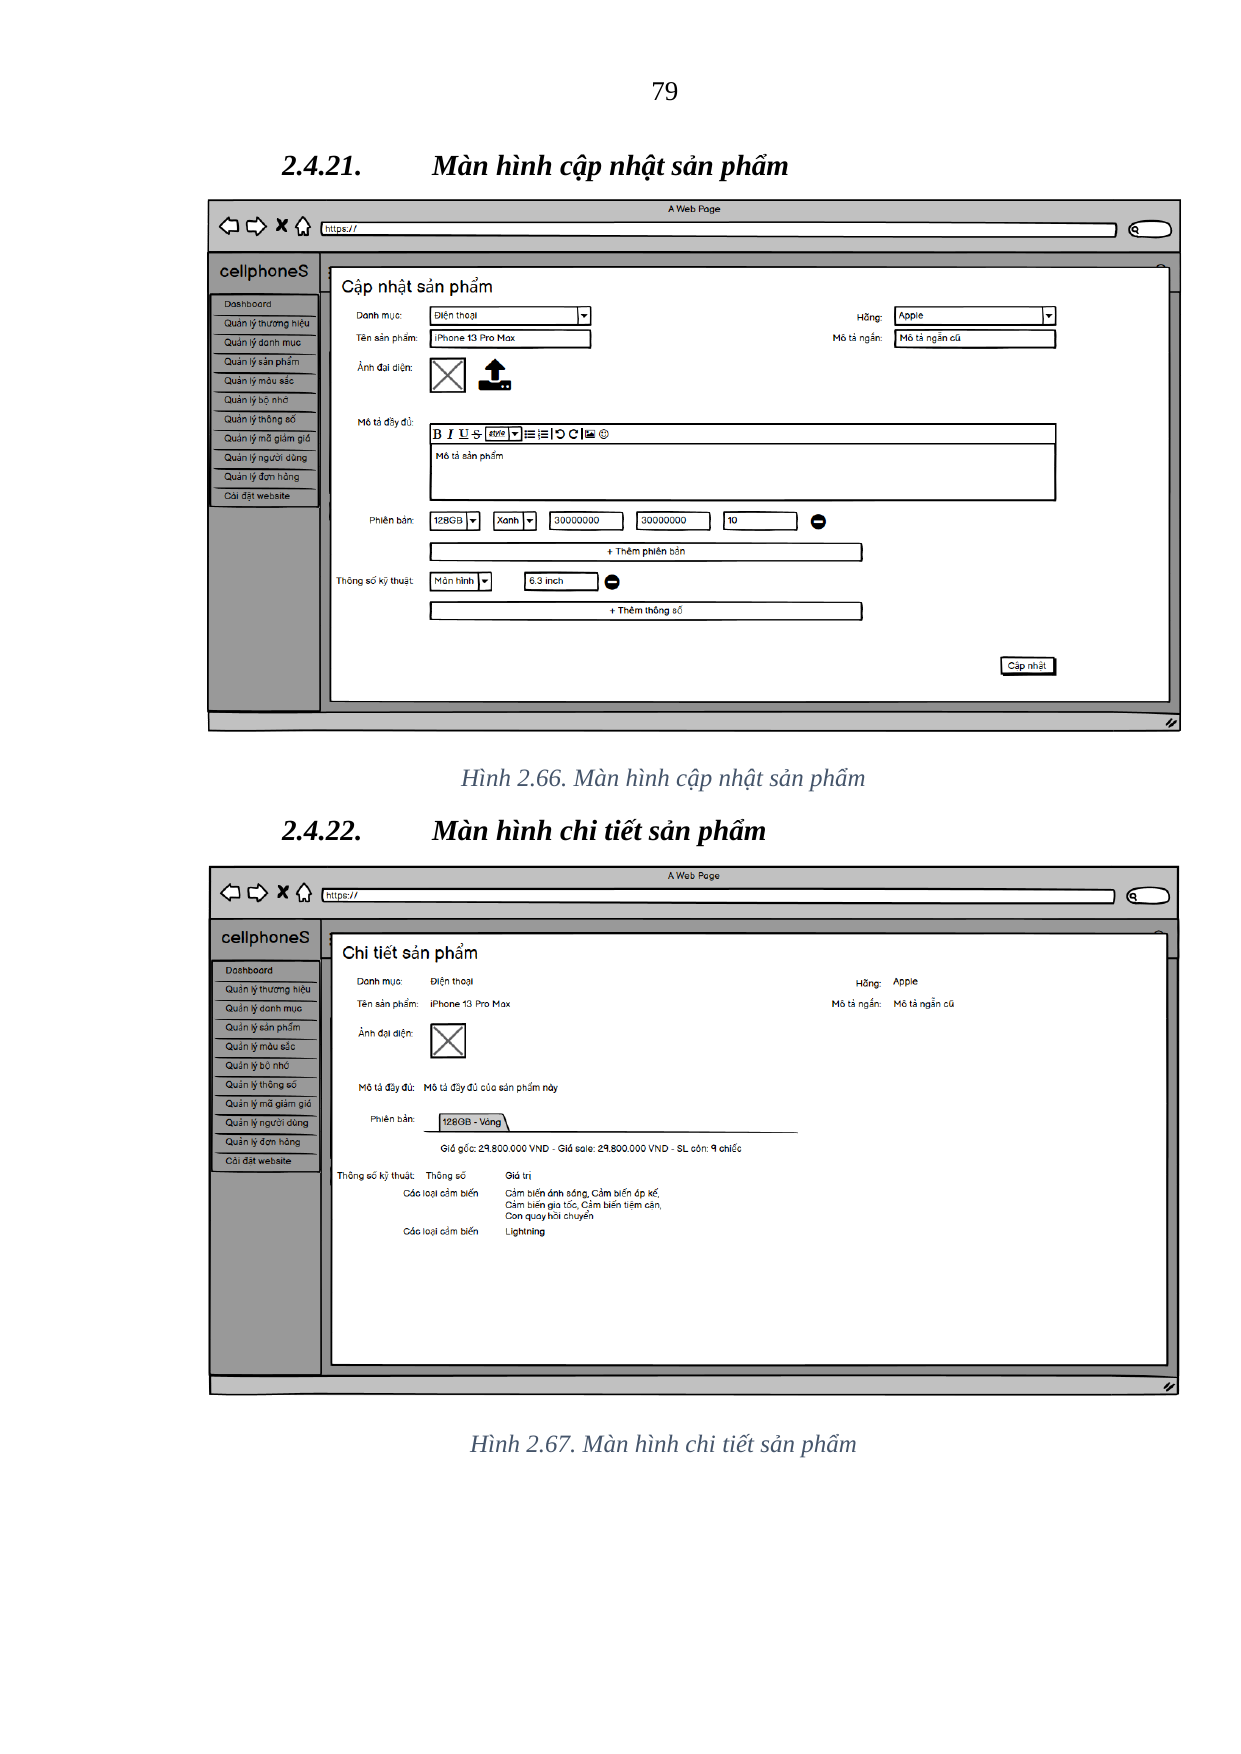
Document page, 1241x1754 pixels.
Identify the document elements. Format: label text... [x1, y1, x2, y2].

picture [206, 198, 1182, 732]
picture [206, 863, 1182, 1397]
subtitle Màn hình chi tiết sản phẩm [282, 813, 1122, 847]
subtitle Màn hình cập nhật sản phẩm [282, 148, 1122, 181]
